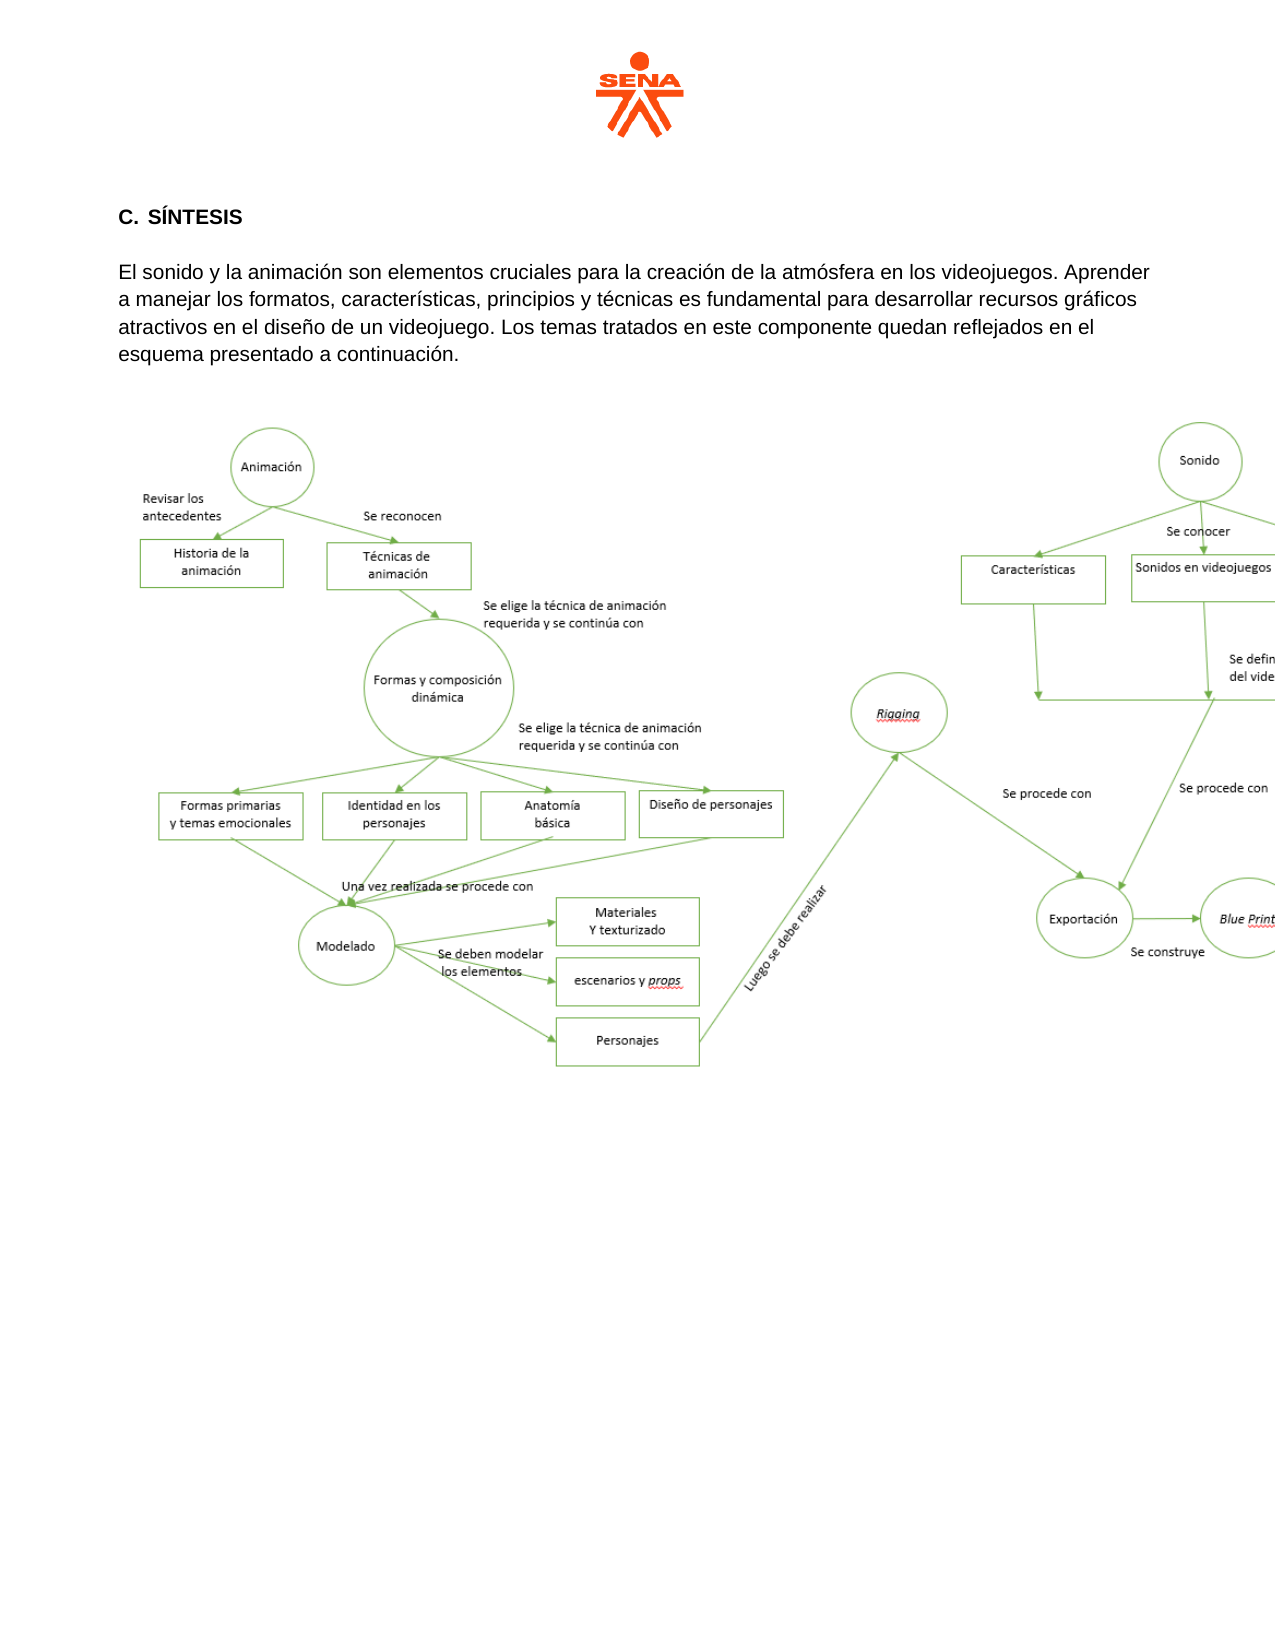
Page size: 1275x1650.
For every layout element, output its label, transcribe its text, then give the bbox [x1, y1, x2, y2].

text El sonido y la animación son elementos cruciales para la creación de la atmósfera en los videojuegos. Aprender a manejar los formatos, características, principios y técnicas es fundamental para desarrollar recursos gráficos atractivos en el diseño de un videojuego. Los temas tratados en este componente quedan reflejados en el esquema presentado a continuación. [118, 260, 1157, 366]
picture [585, 48, 690, 142]
list SÍNTESIS [118, 205, 1157, 229]
picture [118, 397, 1275, 1131]
